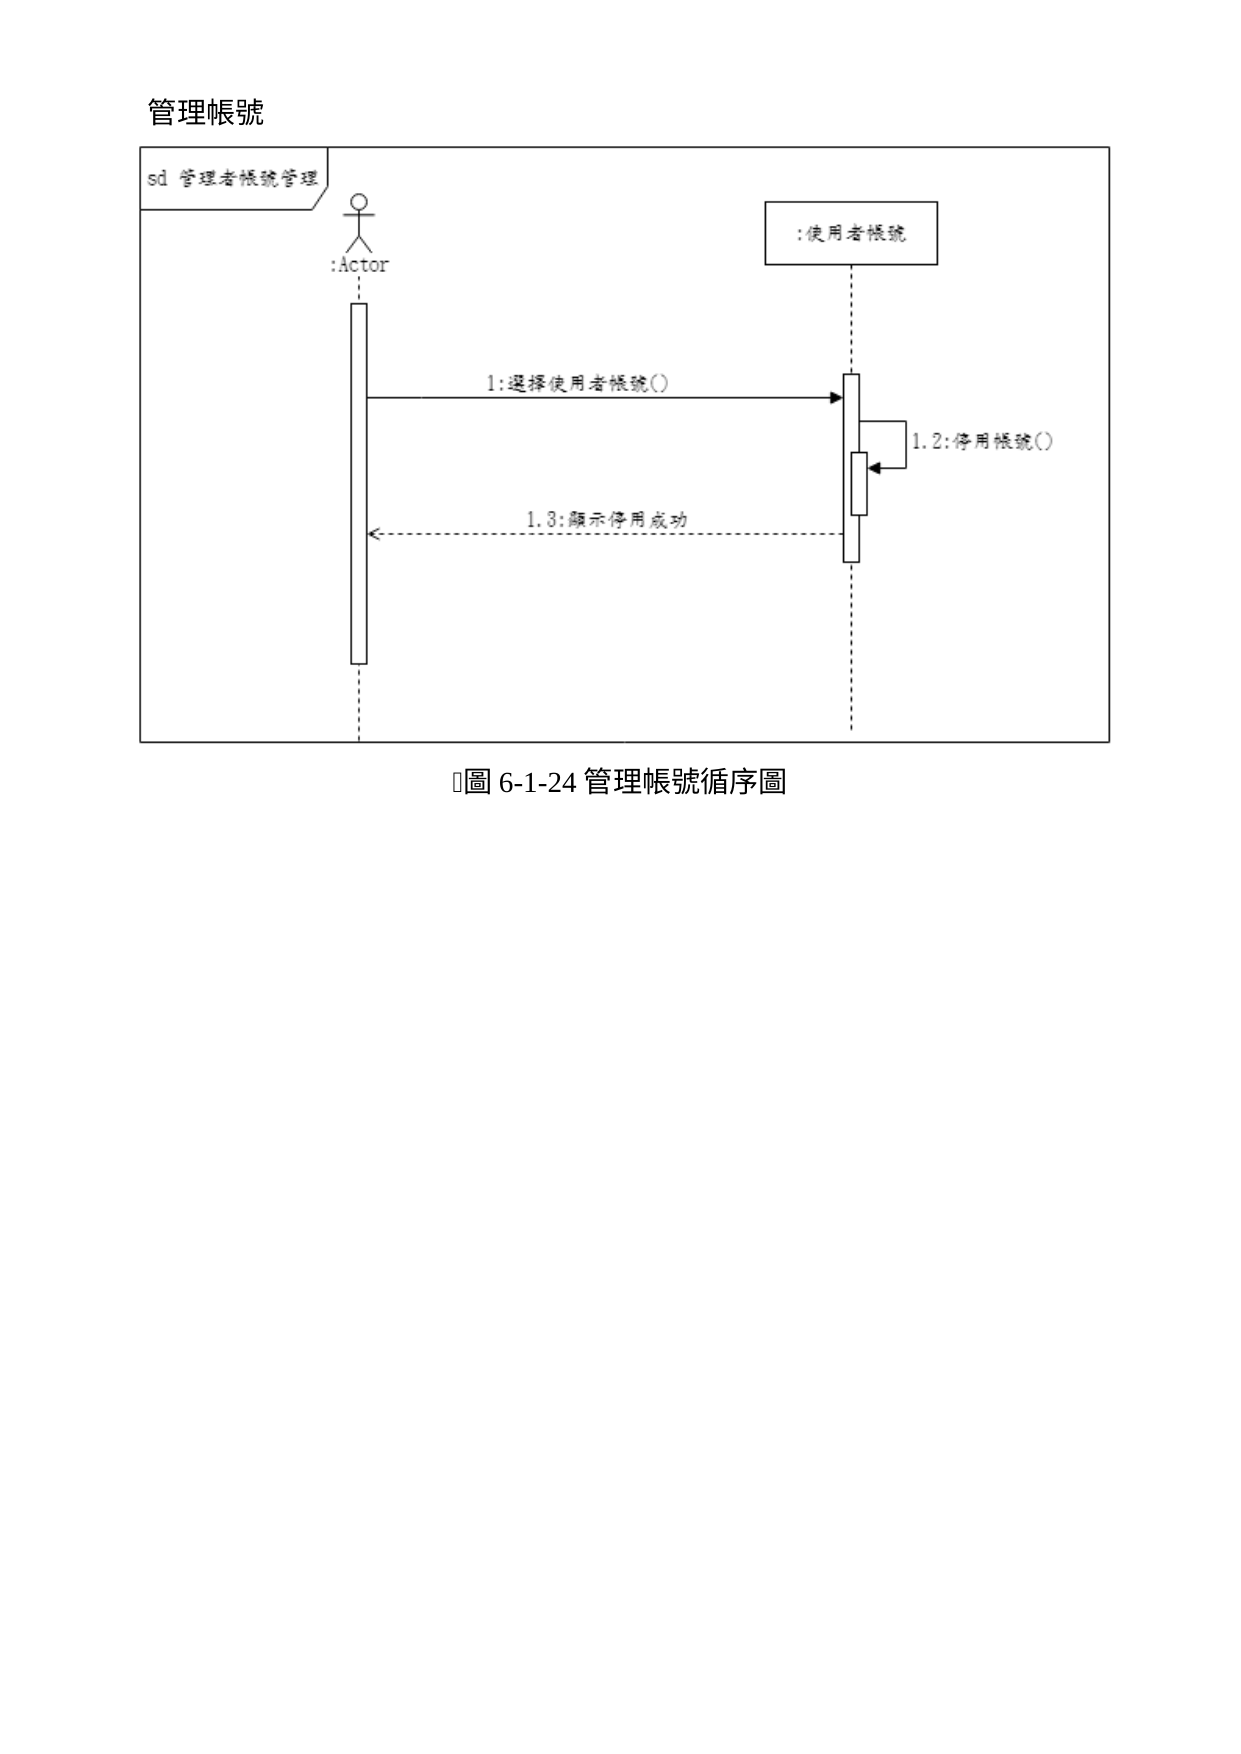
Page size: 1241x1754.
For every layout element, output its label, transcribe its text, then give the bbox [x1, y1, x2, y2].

text 管理帳號 [89, 89, 1152, 132]
picture [124, 131, 1126, 759]
